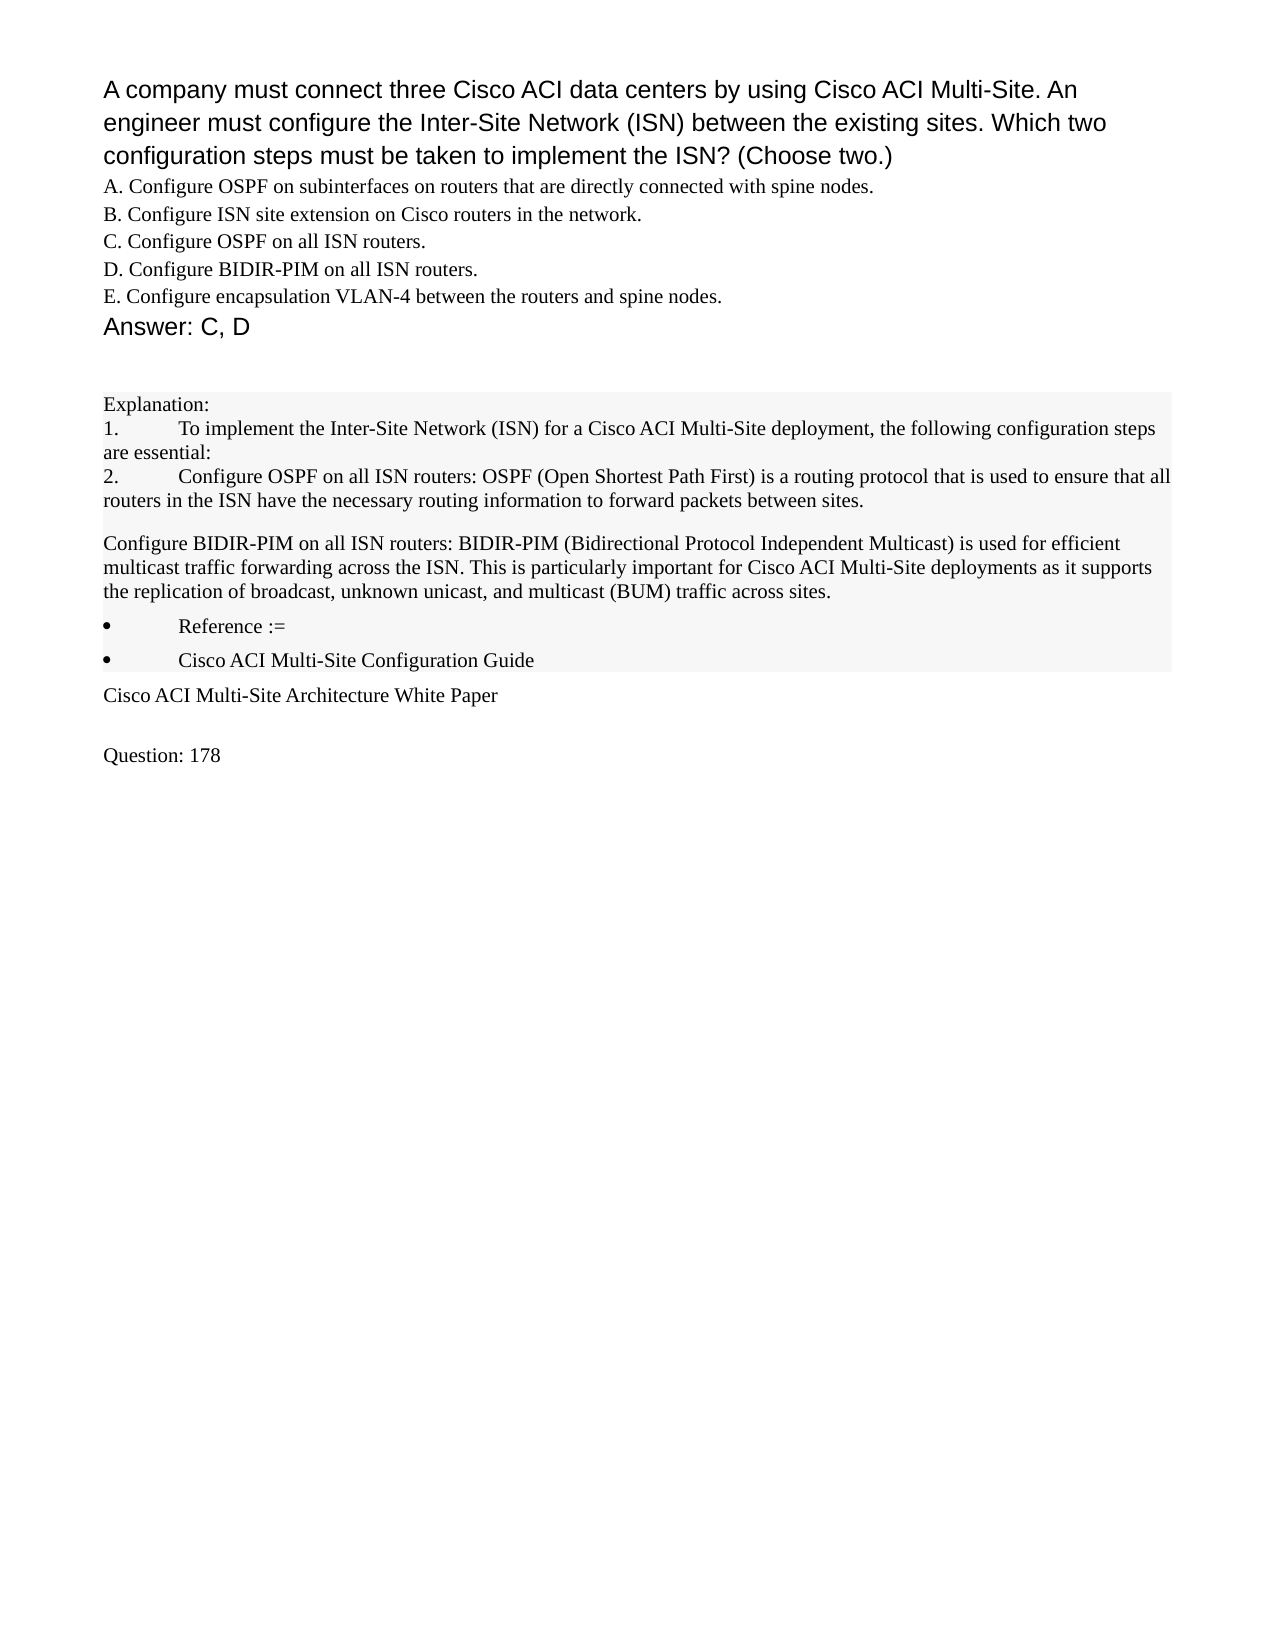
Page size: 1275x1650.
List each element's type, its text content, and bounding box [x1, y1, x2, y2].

text Configure BIDIR-PIM on all ISN routers: BIDIR-PIM (Bidirectional Protocol Independent Multicast) is used for efficient multicast traffic forwarding across the ISN. This is particularly important for Cisco ACI Multi-Site deployments as it supports the replication of broadcast, unknown unicast, and multicast (BUM) traffic across sites. [103, 531, 1172, 603]
text E. Configure encapsulation VLAN-4 between the routers and spine nodes. [103, 284, 1172, 308]
text C. Configure OSPF on all ISN routers. [103, 229, 1172, 253]
text A. Configure OSPF on subinterfaces on routers that are directly connected with spine nodes. [103, 174, 1172, 198]
list Reference := [103, 613, 1172, 638]
text Question: 178 [103, 743, 1172, 767]
text Answer: C, D [103, 312, 1172, 341]
text Cisco ACI Multi-Site Architecture White Paper [103, 682, 1172, 707]
list Cisco ACI Multi-Site Configuration Guide [103, 648, 1172, 672]
list To implement the Inter-Site Network (ISN) for a Cisco ACI Multi-Site deployment, the following configuration steps are essential: [103, 416, 1172, 464]
list Configure OSPF on all ISN routers: OSPF (Open Shortest Path First) is a routing protocol that is used to ensure that all routers in the ISN have the necessary routing information to forward packets between sites. [103, 464, 1172, 512]
text Explanation: [103, 392, 1172, 416]
text A company must connect three Cisco ACI data centers by using Cisco ACI Multi-Site. An engineer must configure the Inter-Site Network (ISN) between the existing sites. Which two configuration steps must be taken to implement the ISN? (Choose two.) [103, 75, 1172, 170]
text B. Configure ISN site extension on Cisco routers in the network. [103, 202, 1172, 226]
text D. Configure BIDIR-PIM on all ISN routers. [103, 257, 1172, 281]
